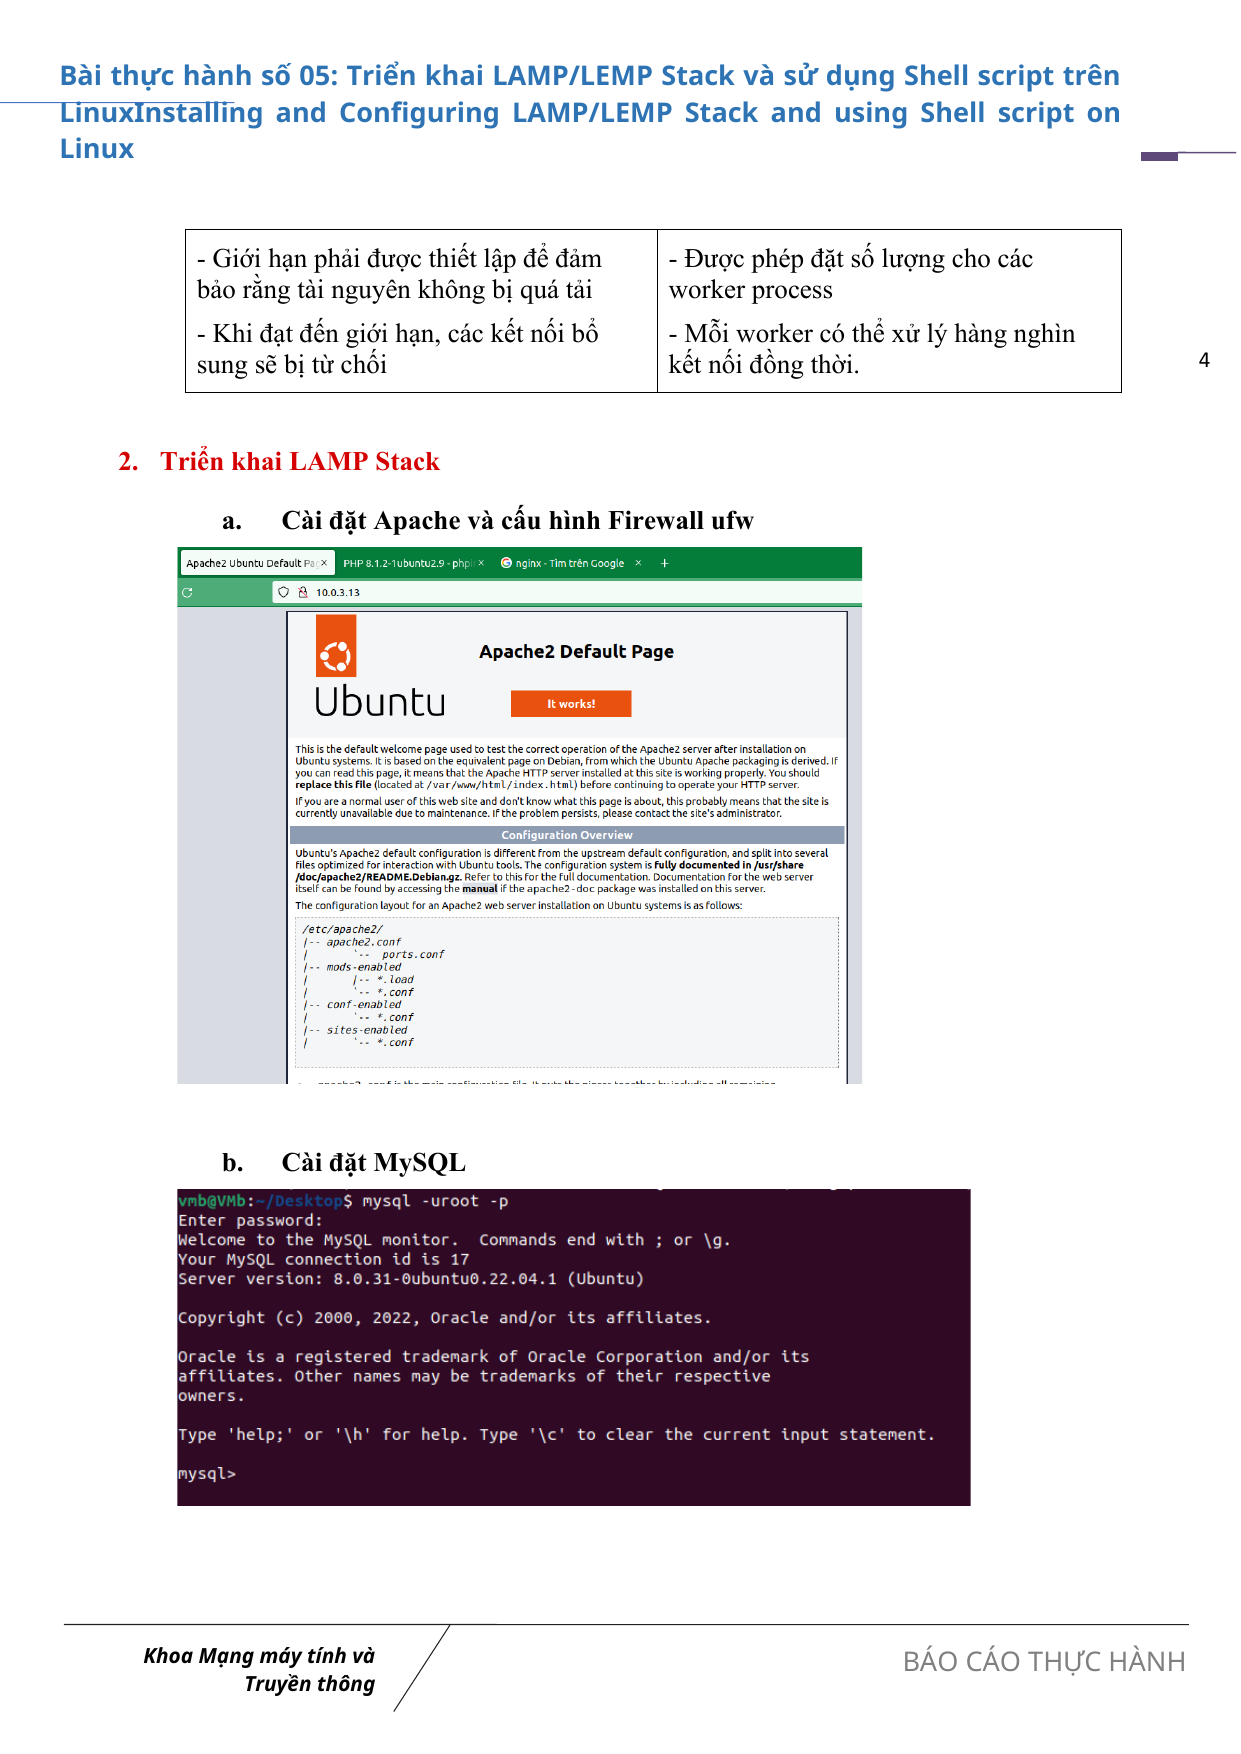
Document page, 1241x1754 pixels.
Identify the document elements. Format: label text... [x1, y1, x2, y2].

picture [177, 547, 863, 1084]
table_cell - Giới hạn phải được thiết lập để đảm bảo rằng tài nguyên không bị quá tải - Khi đạt đến giới hạn, các kết nối bổ sung sẽ bị từ chối [186, 230, 657, 392]
picture [177, 1189, 971, 1506]
subtitle Cài đặt MySQL [162, 1146, 1122, 1177]
subtitle Triển khai LAMP Stack [118, 445, 1122, 476]
subtitle Cài đặt Apache và cấu hình Firewall ufw [162, 504, 1122, 535]
table_cell - Được phép đặt số lượng cho các worker process - Mỗi worker có thể xử lý hàng nghìn kết nối đồng thời. [658, 230, 1121, 392]
